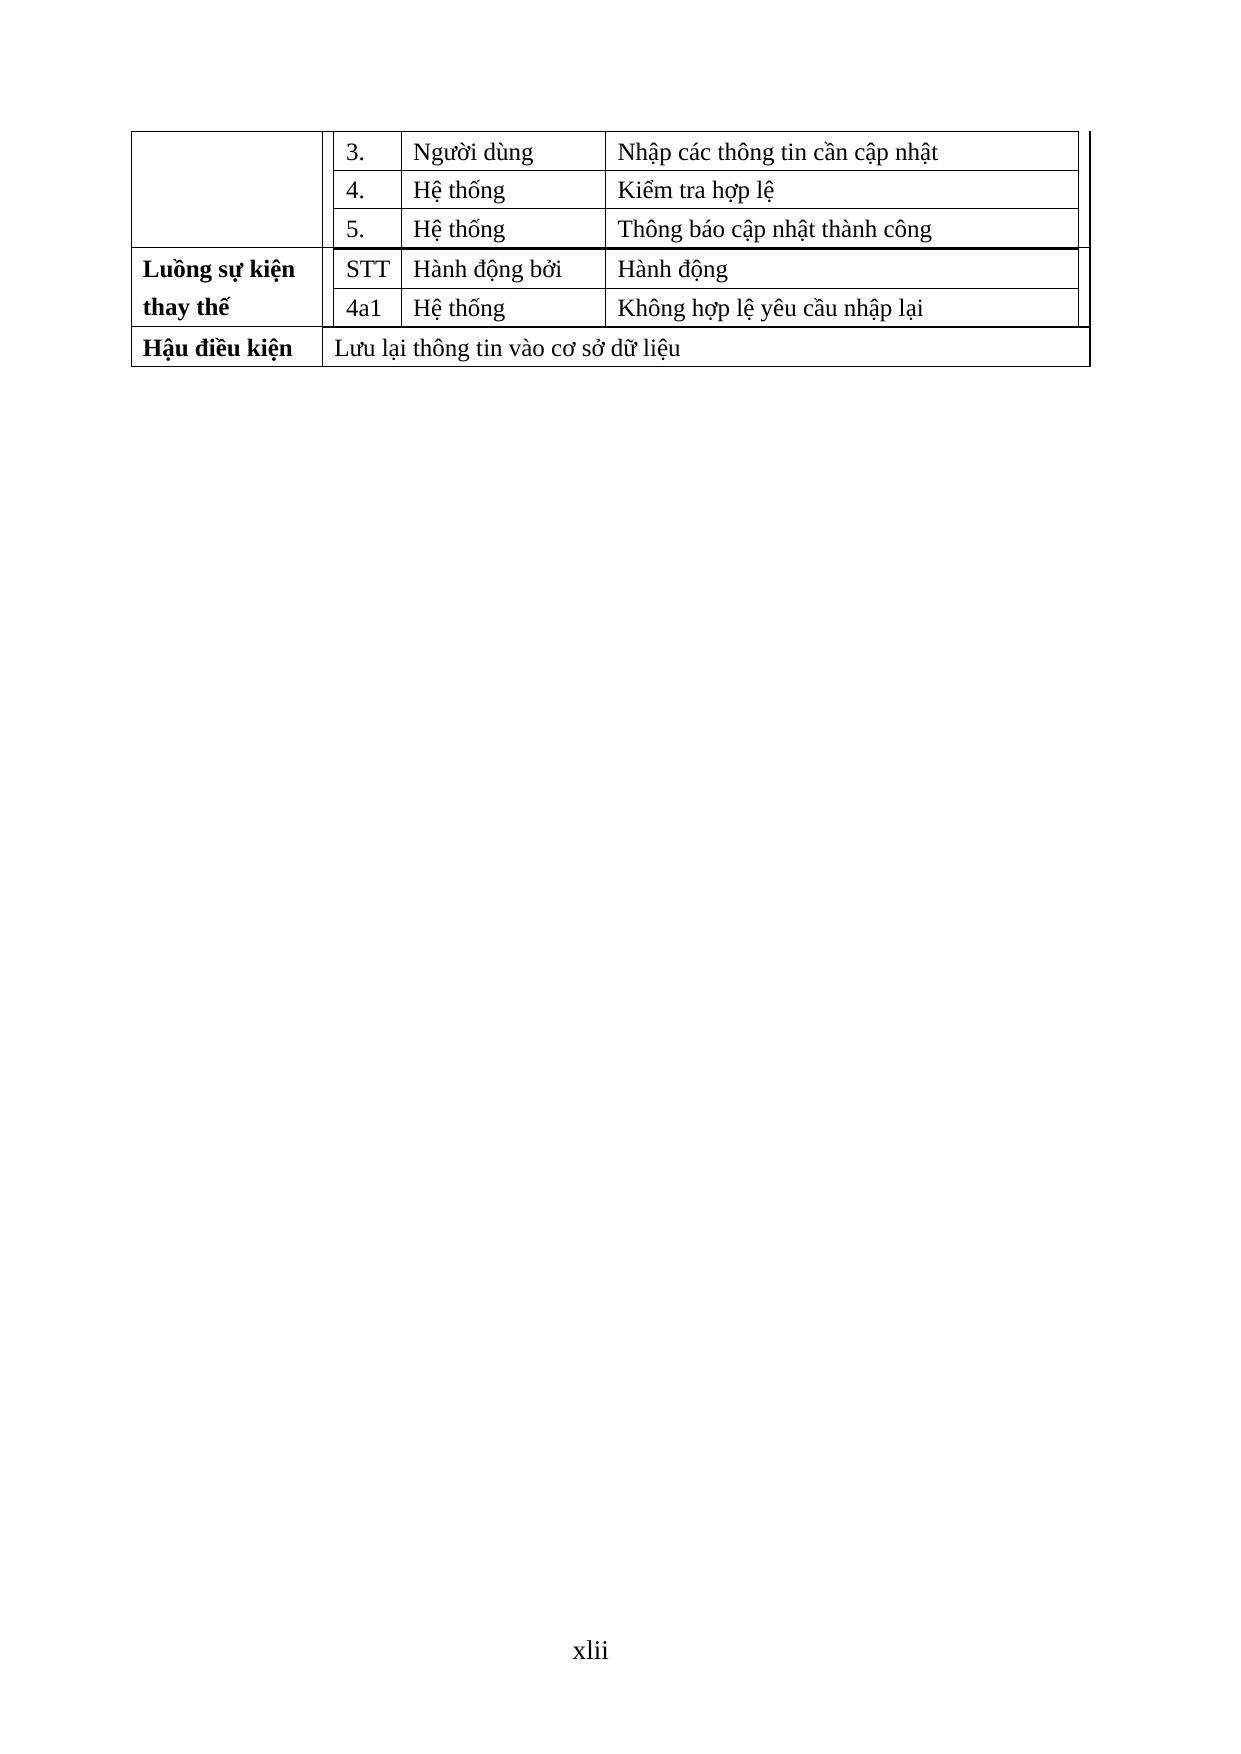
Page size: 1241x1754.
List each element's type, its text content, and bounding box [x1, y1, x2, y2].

table_cell Hành động bởi [402, 250, 605, 288]
table_cell 4. [334, 171, 401, 208]
table_cell Luồng sự kiện thay thế [132, 248, 322, 326]
table_cell [1079, 288, 1089, 326]
table_cell [323, 248, 333, 326]
table_cell Hệ thống [402, 209, 605, 247]
table_cell Người dùng [402, 132, 605, 170]
table_cell [1079, 170, 1089, 208]
table_cell [1079, 131, 1089, 170]
table_cell Nhập các thông tin cần cập nhật [606, 132, 1078, 170]
table_cell Hệ thống [402, 289, 605, 326]
table_cell 5. [334, 209, 401, 247]
table_cell Thông báo cập nhật thành công [606, 209, 1078, 247]
table_cell Hành động [606, 250, 1078, 288]
table_cell STT [334, 250, 401, 288]
table_cell 4a1 [334, 289, 401, 326]
table_cell Lưu lại thông tin vào cơ sở dữ liệu [323, 328, 1089, 366]
table_cell Hệ thống [402, 171, 605, 208]
table_cell [1079, 208, 1089, 247]
table_cell Kiểm tra hợp lệ [606, 171, 1078, 208]
table_cell Hậu điều kiện [132, 327, 322, 366]
table_cell [1079, 248, 1089, 288]
table_cell Không hợp lệ yêu cầu nhập lại [606, 289, 1078, 326]
table_cell 3. [334, 132, 401, 170]
